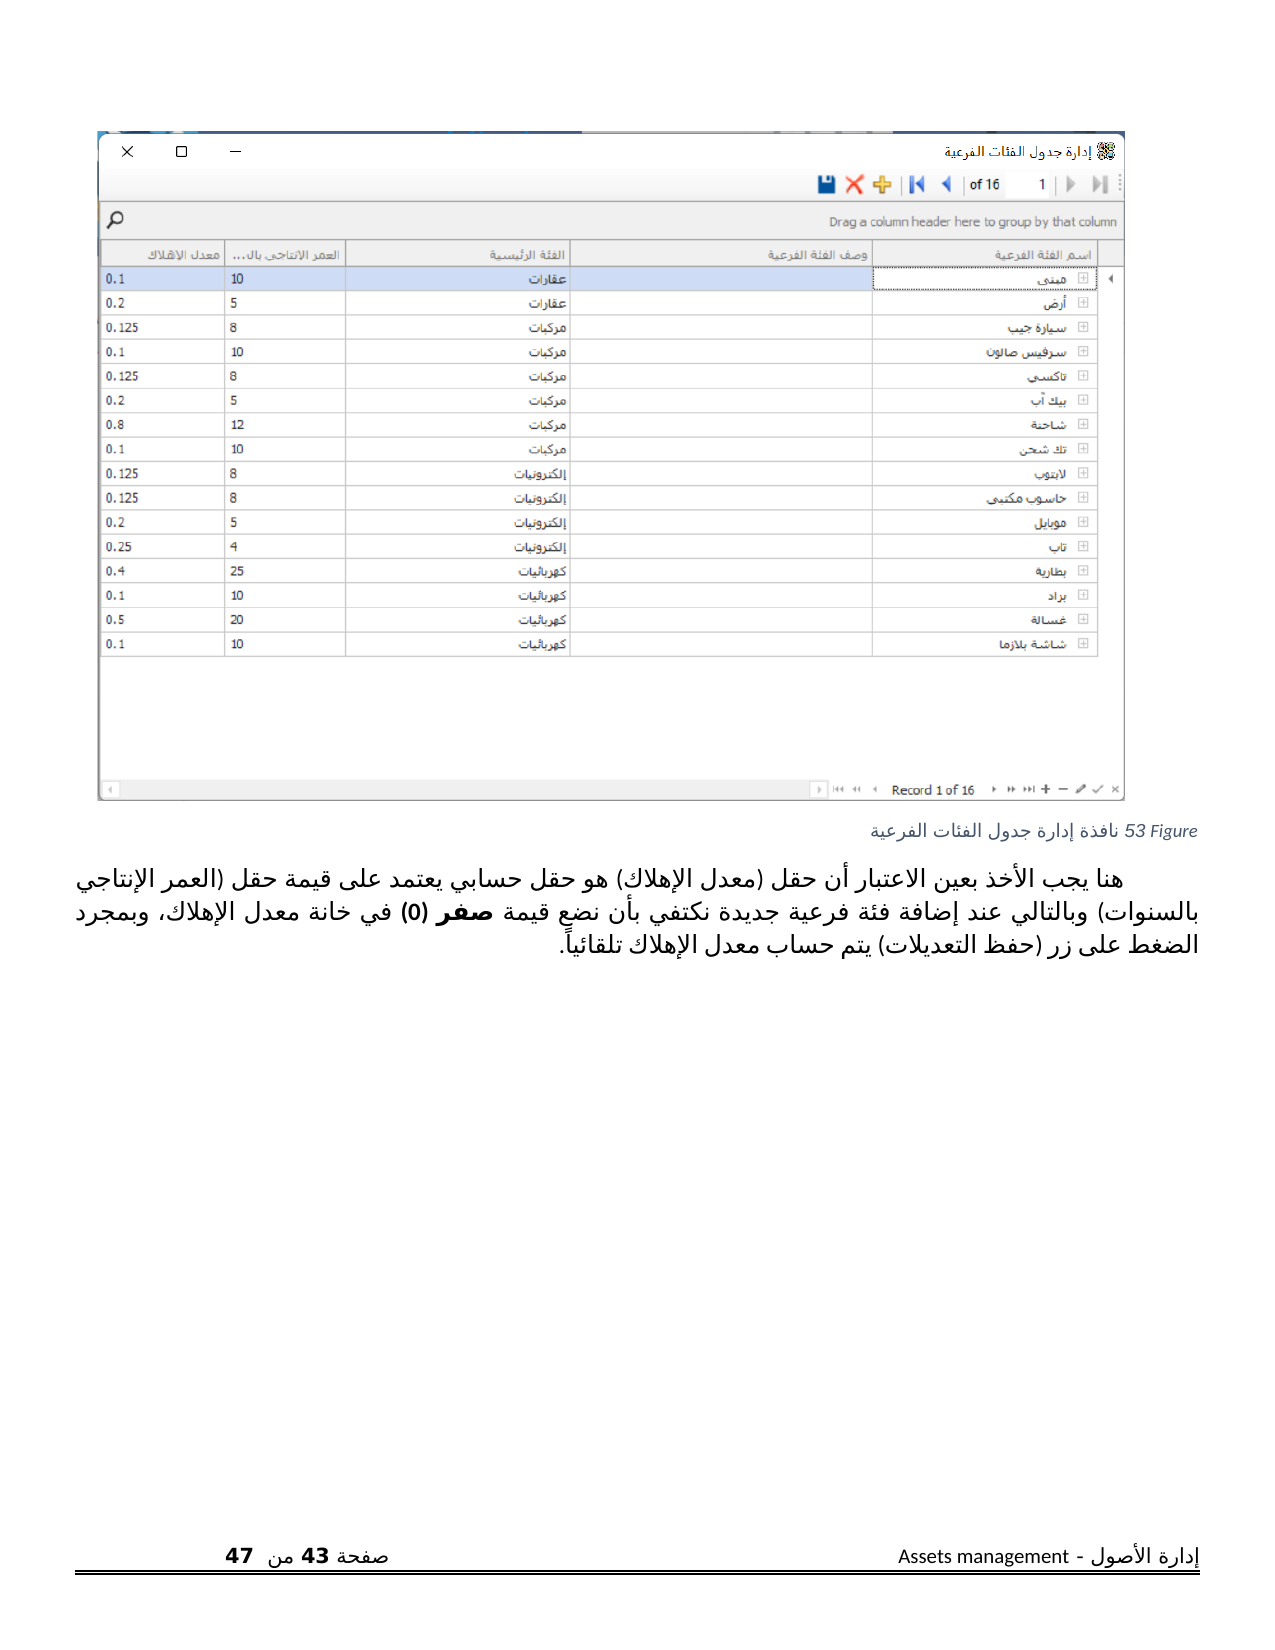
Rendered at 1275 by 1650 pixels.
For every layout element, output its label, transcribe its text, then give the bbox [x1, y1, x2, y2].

text هنا يجب الأخذ بعين الاعتبار أن حقل (معدل الإهلاك) هو حقل حسابي يعتمد على قيمة حقل (العمر الإنتاجي بالسنوات) وبالتالي عند إضافة فئة فرعية جديدة نكتفي بأن نضع قيمة صفر (0) في خانة معدل الإهلاك، وبمجرد الضغط على زر (حفظ التعديلات) يتم حساب معدل الإهلاك تلقائياً. [75, 863, 1200, 960]
text Figure 53 نافذة إدارة جدول الفئات الفرعية [75, 820, 1200, 843]
picture [97, 131, 1125, 801]
